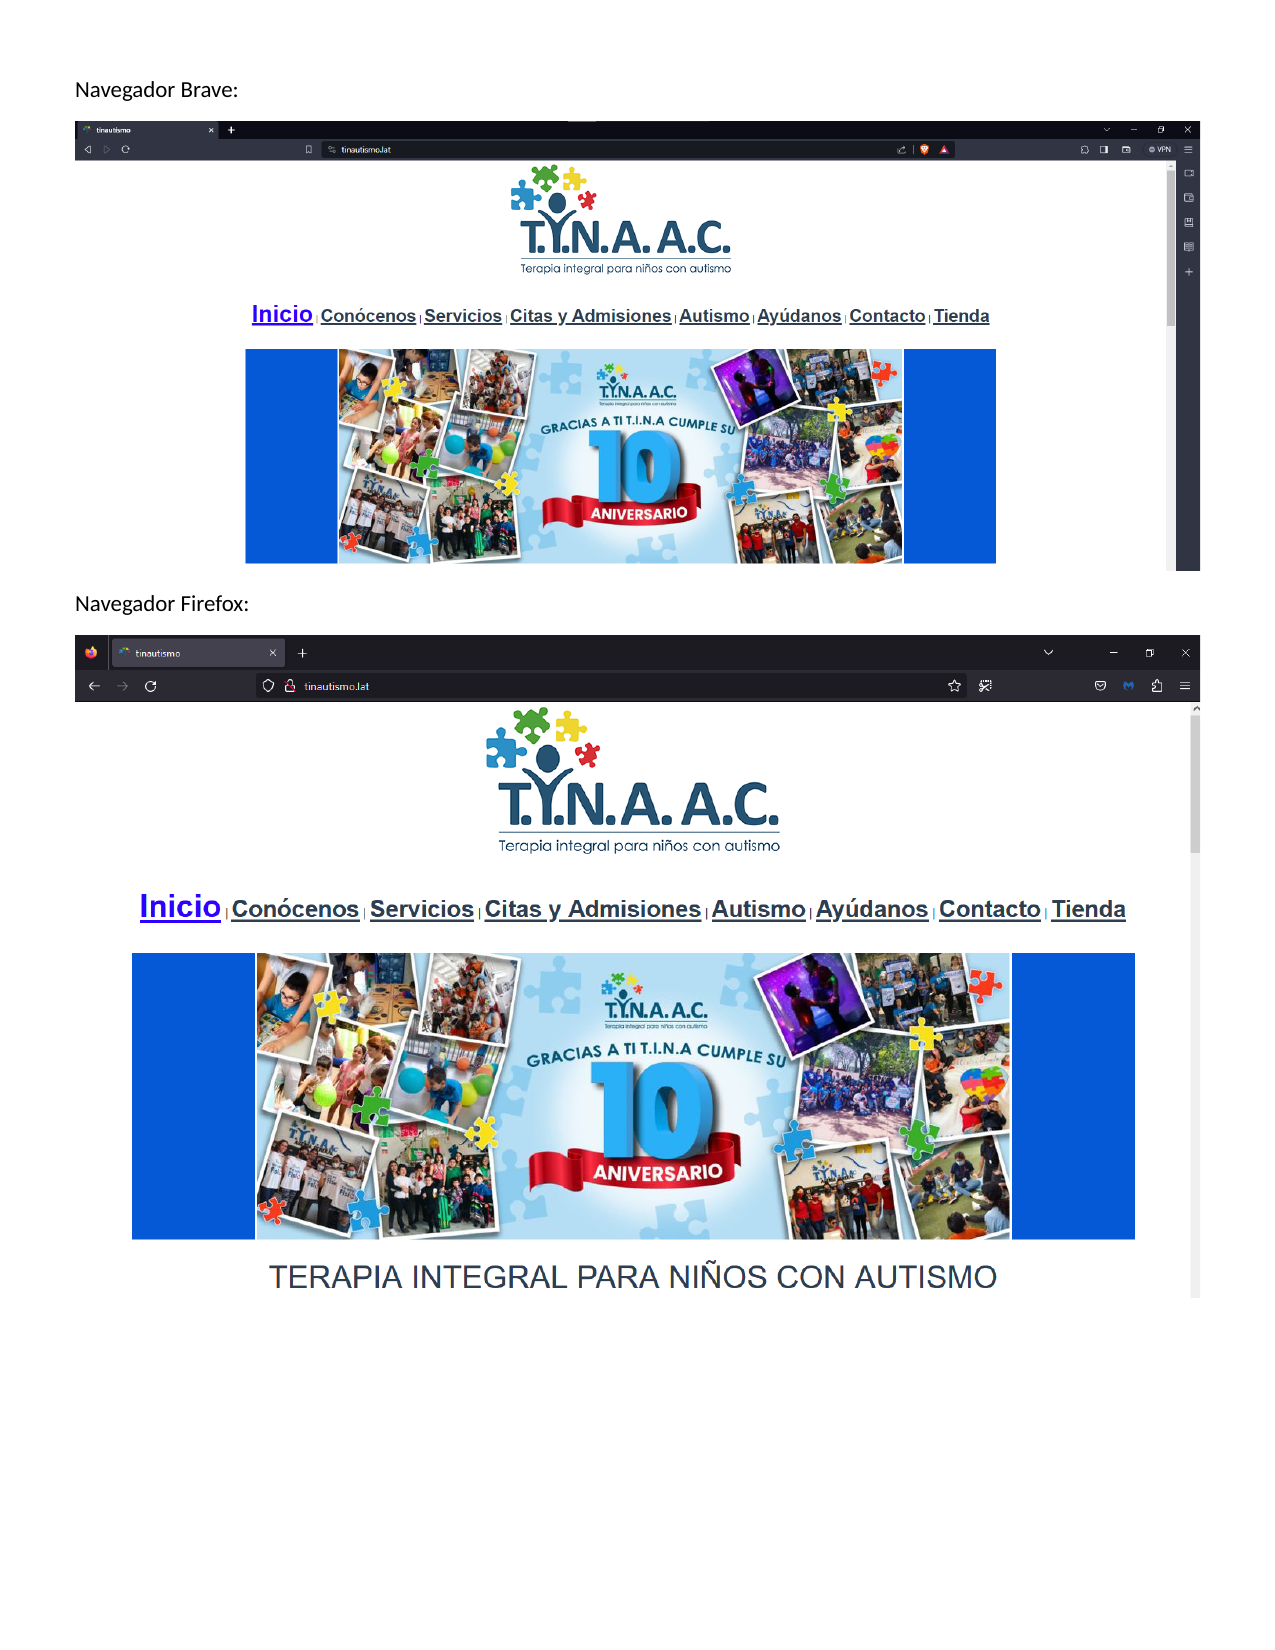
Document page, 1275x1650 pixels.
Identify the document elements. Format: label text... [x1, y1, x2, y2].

picture [75, 635, 1200, 1298]
text Navegador Firefox: [75, 589, 1200, 617]
picture [75, 121, 1200, 571]
text Navegador Brave: [75, 75, 1200, 103]
